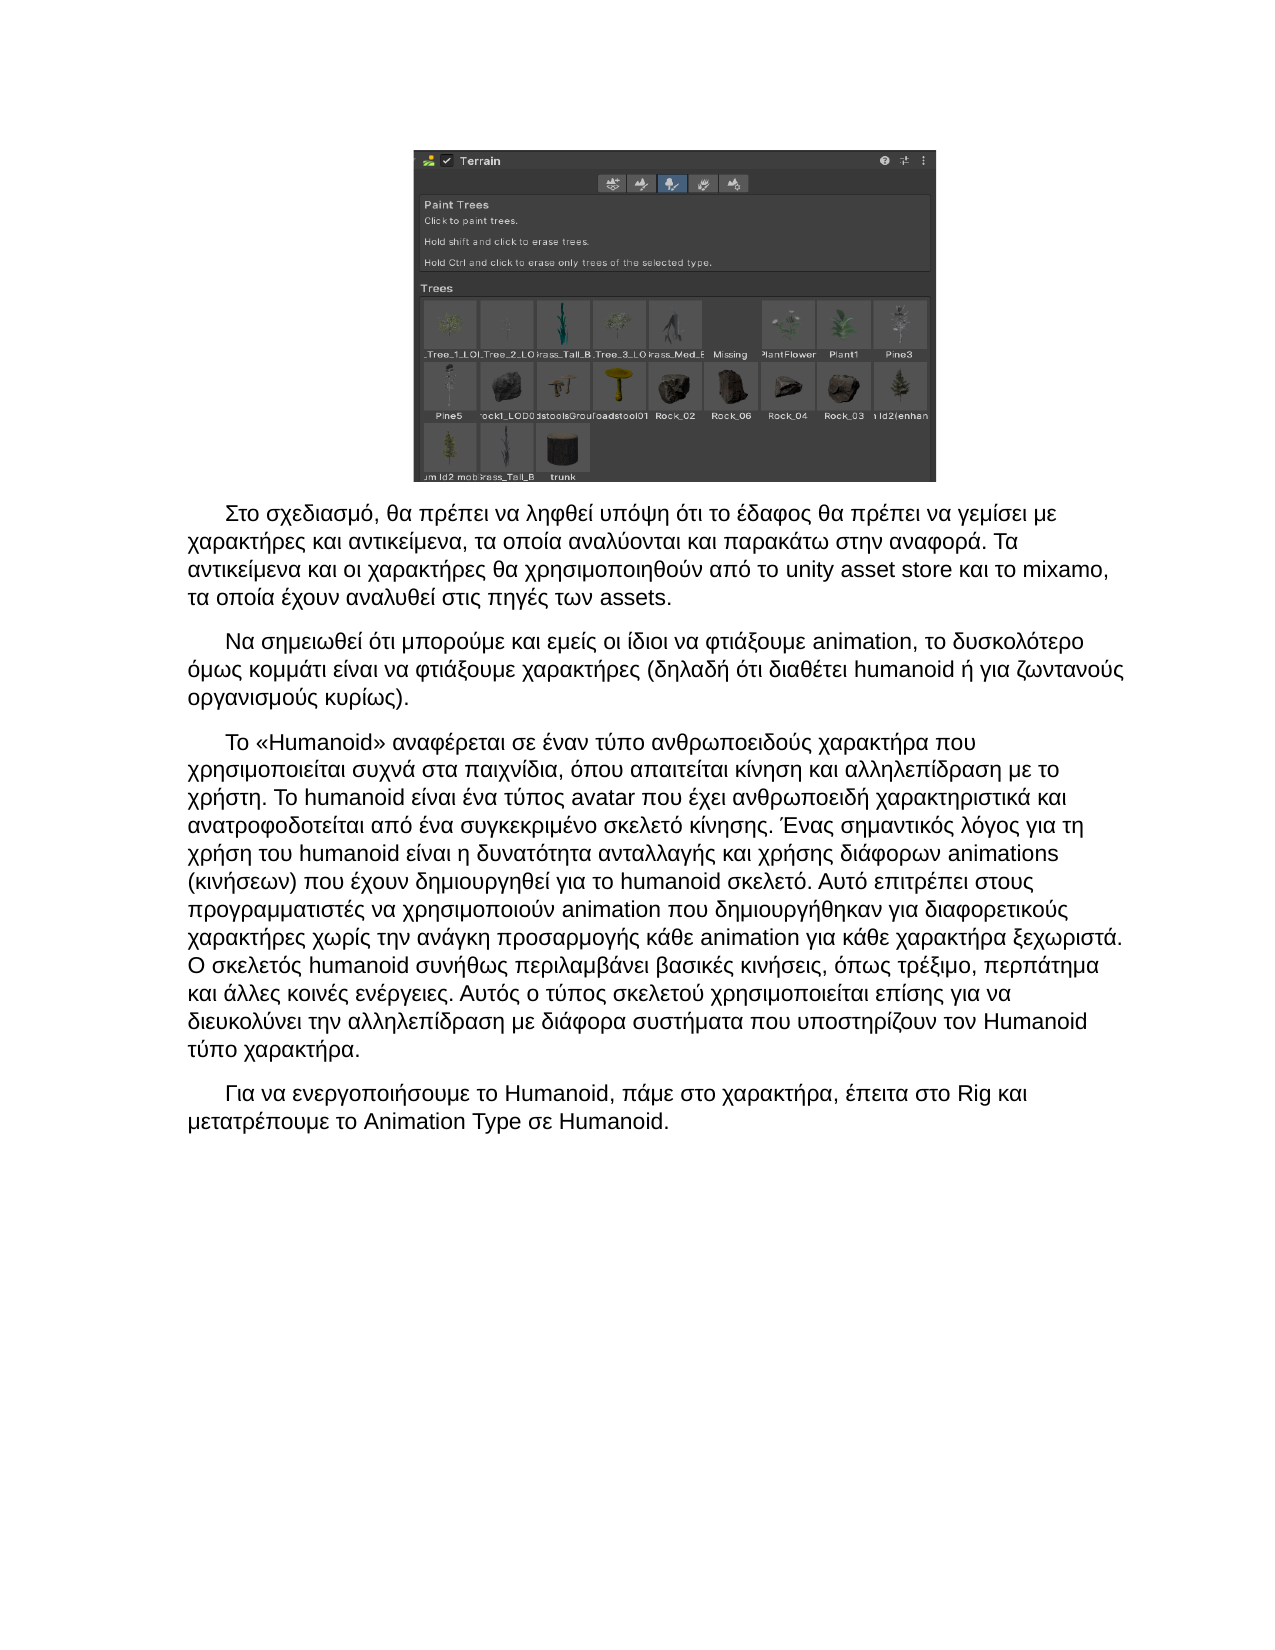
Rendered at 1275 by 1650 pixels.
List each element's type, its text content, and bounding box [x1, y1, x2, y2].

text Να σημειωθεί ότι μπορούμε και εμείς οι ίδιοι να φτιάξουμε animation, το δυσκολότερο όμως κομμάτι είναι να φτιάξουμε χαρακτήρες (δηλαδή ότι διαθέτει humanoid ή για ζωντανούς οργανισμούς κυρίως). [187, 628, 1125, 710]
text Το «Humanoid» αναφέρεται σε έναν τύπο ανθρωποειδούς χαρακτήρα που χρησιμοποιείται συχνά στα παιχνίδια, όπου απαιτείται κίνηση και αλληλεπίδραση με το χρήστη. Το humanoid είναι ένα τύπος avatar που έχει ανθρωποειδή χαρακτηριστικά και ανατροφοδοτείται από ένα συγκεκριμένο σκελετό κίνησης. Ένας σημαντικός λόγος για τη χρήση του humanoid είναι η δυνατότητα ανταλλαγής και χρήσης διάφορων animations (κινήσεων) που έχουν δημιουργηθεί για το humanoid σκελετό. Αυτό επιτρέπει στους προγραμματιστές να χρησιμοποιούν animation που δημιουργήθηκαν για διαφορετικούς χαρακτήρες χωρίς την ανάγκη προσαρμογής κάθε animation για κάθε χαρακτήρα ξεχωριστά. Ο σκελετός humanoid συνήθως περιλαμβάνει βασικές κινήσεις, όπως τρέξιμο, περπάτημα και άλλες κοινές ενέργειες. Αυτός ο τύπος σκελετού χρησιμοποιείται επίσης για να διευκολύνει την αλληλεπίδραση με διάφορα συστήματα που υποστηρίζουν τον Humanoid τύπο χαρακτήρα. [187, 728, 1125, 1062]
picture [413, 150, 937, 482]
text Για να ενεργοποιήσουμε το Humanoid, πάμε στο χαρακτήρα, έπειτα στο Rig και μετατρέπουμε το Animation Type σε Humanoid. [187, 1080, 1125, 1134]
text Στο σχεδιασμό, θα πρέπει να ληφθεί υπόψη ότι το έδαφος θα πρέπει να γεμίσει με χαρακτήρες και αντικείμενα, τα οποία αναλύονται και παρακάτω στην αναφορά. Τα αντικείμενα και οι χαρακτήρες θα χρησιμοποιηθούν από το unity asset store και το mixamo, τα οποία έχουν αναλυθεί στις πηγές των assets. [187, 500, 1125, 610]
